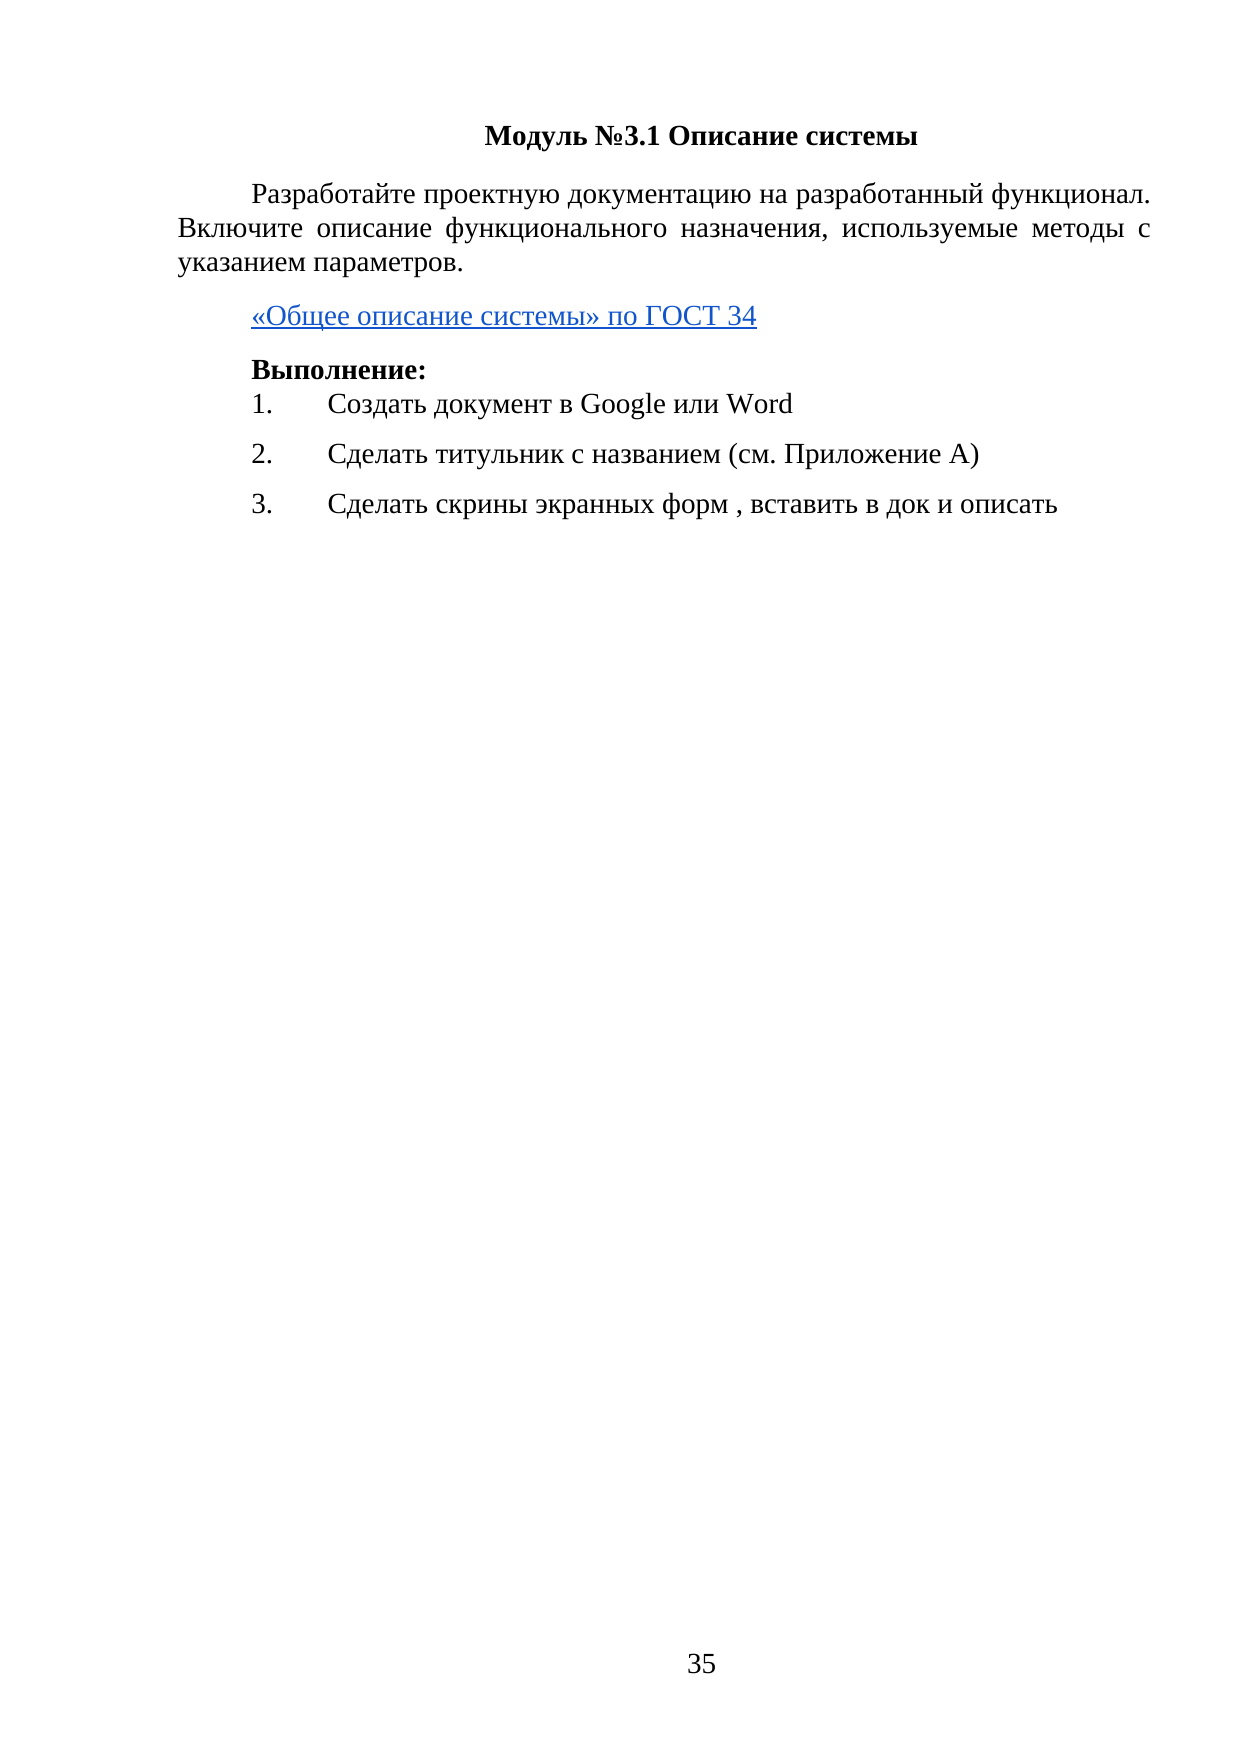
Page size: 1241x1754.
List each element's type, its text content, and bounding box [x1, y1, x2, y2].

list Сделать скрины экранных форм , вставить в док и описать [177, 487, 1152, 520]
text «Общее описание системы» по ГОСТ 34 [177, 298, 1152, 332]
list Сделать титульник с названием (см. Приложение А) [177, 436, 1152, 470]
list Создать документ в Google или Word [177, 386, 1152, 419]
text Выполнение: [177, 352, 1152, 386]
text Разработайте проектную документацию на разработанный функционал. Включите описание функционального назначения, используемые методы с указанием параметров. [177, 177, 1152, 277]
subtitle Модуль №3.1 Описание системы [177, 118, 1152, 152]
